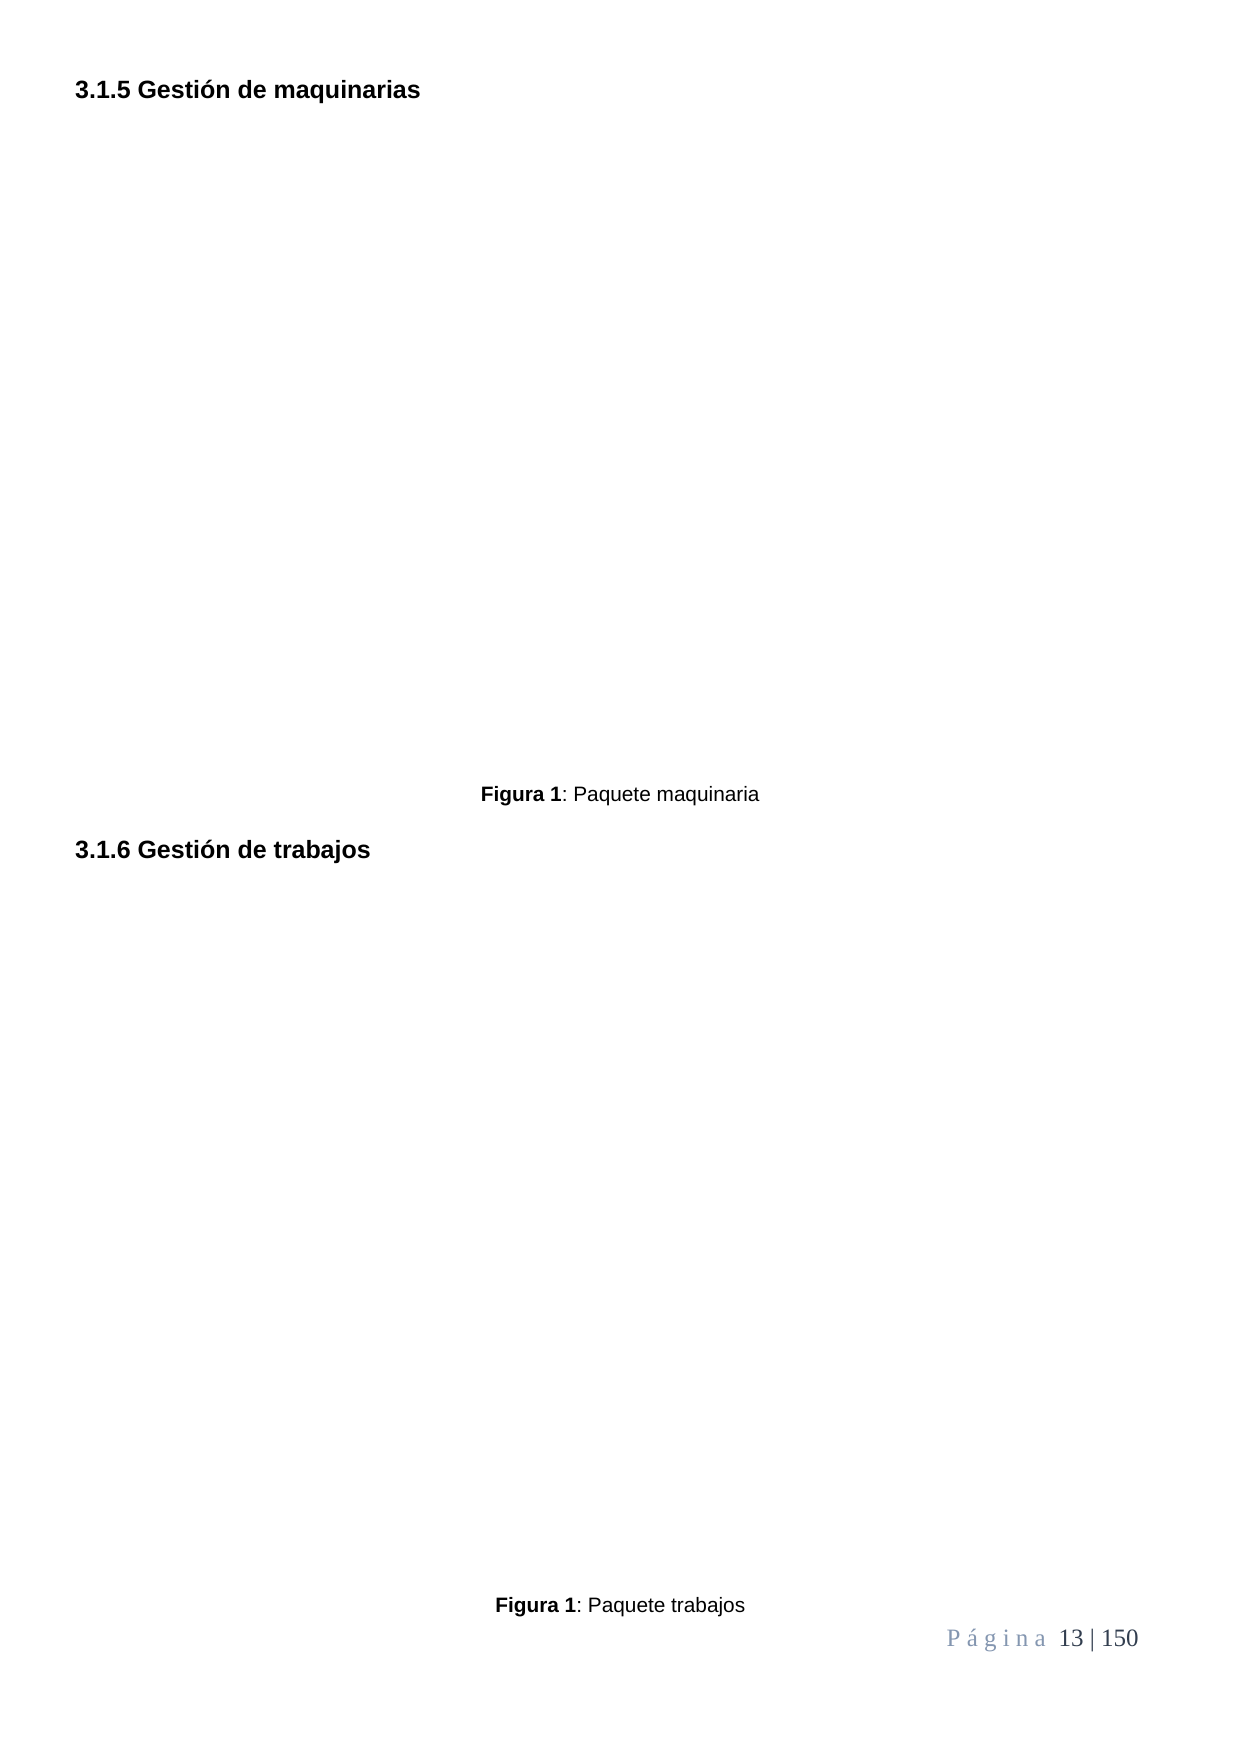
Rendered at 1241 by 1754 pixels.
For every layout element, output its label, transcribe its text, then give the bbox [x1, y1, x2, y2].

subtitle 3.1.6 Gestión de trabajos [75, 835, 1165, 864]
text Figura 1: Paquete maquinaria [75, 782, 1165, 806]
text Figura 1: Paquete trabajos [75, 1593, 1165, 1617]
subtitle 3.1.5 Gestión de maquinarias [75, 75, 1165, 104]
